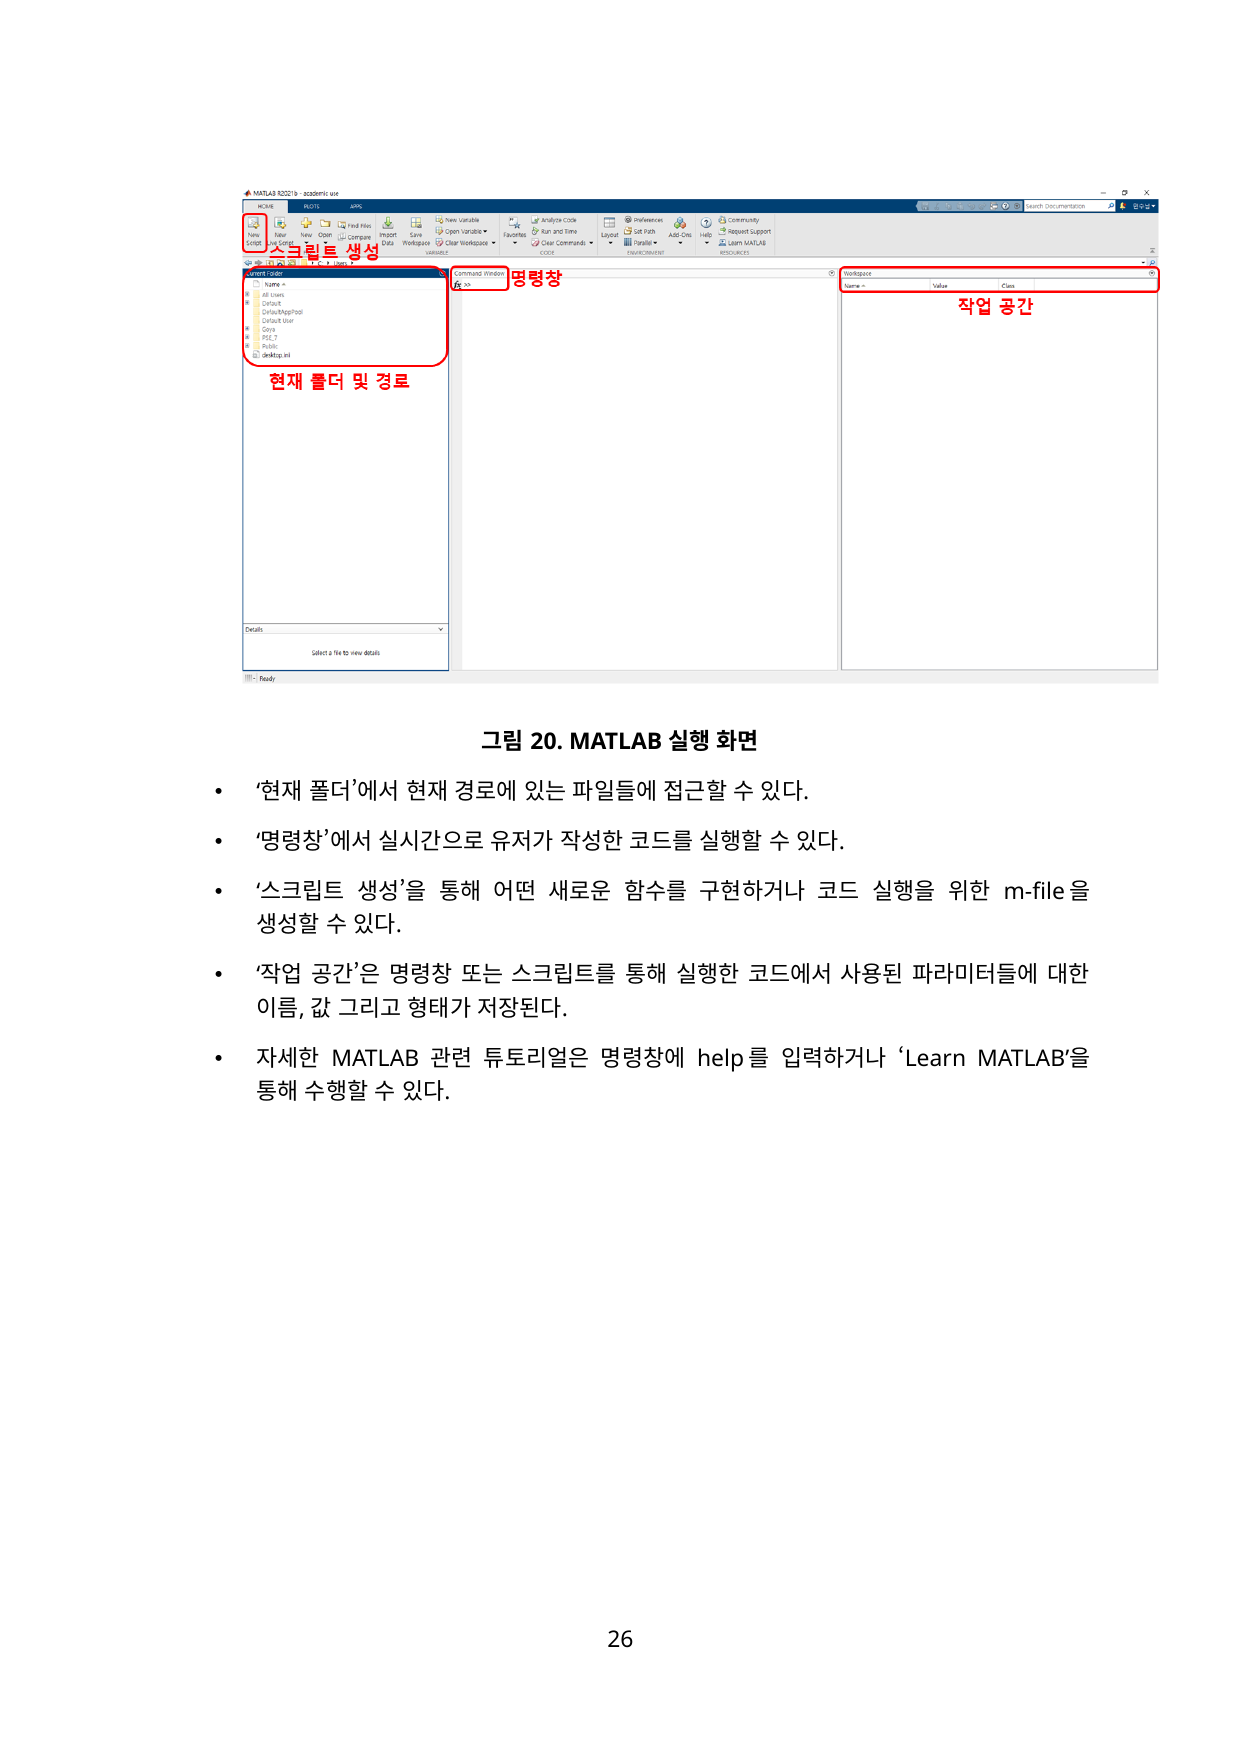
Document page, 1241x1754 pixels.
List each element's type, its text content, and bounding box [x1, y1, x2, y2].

list ‘명령창’에서 실시간으로 유저가 작성한 코드를 실행할 수 있다. [214, 823, 1090, 856]
list ‘현재 폴더’에서 현재 경로에 있는 파일들에 접근할 수 있다. [214, 773, 1090, 806]
list ‘스크립트 생성’을 통해 어떤 새로운 함수를 구현하거나 코드 실행을 위한 m-file을 생성할 수 있다. [214, 873, 1090, 939]
list ‘작업 공간’은 명령창 또는 스크립트를 통해 실행한 코드에서 사용된 파라미터들에 대한 이름, 값 그리고 형태가 저장된다. [214, 956, 1090, 1023]
picture [229, 177, 1170, 706]
list 자세한 MATLAB 관련 튜토리얼은 명령창에 help를 입력하거나 ‘Learn MATLAB’을 통해 수행할 수 있다. [214, 1039, 1090, 1106]
